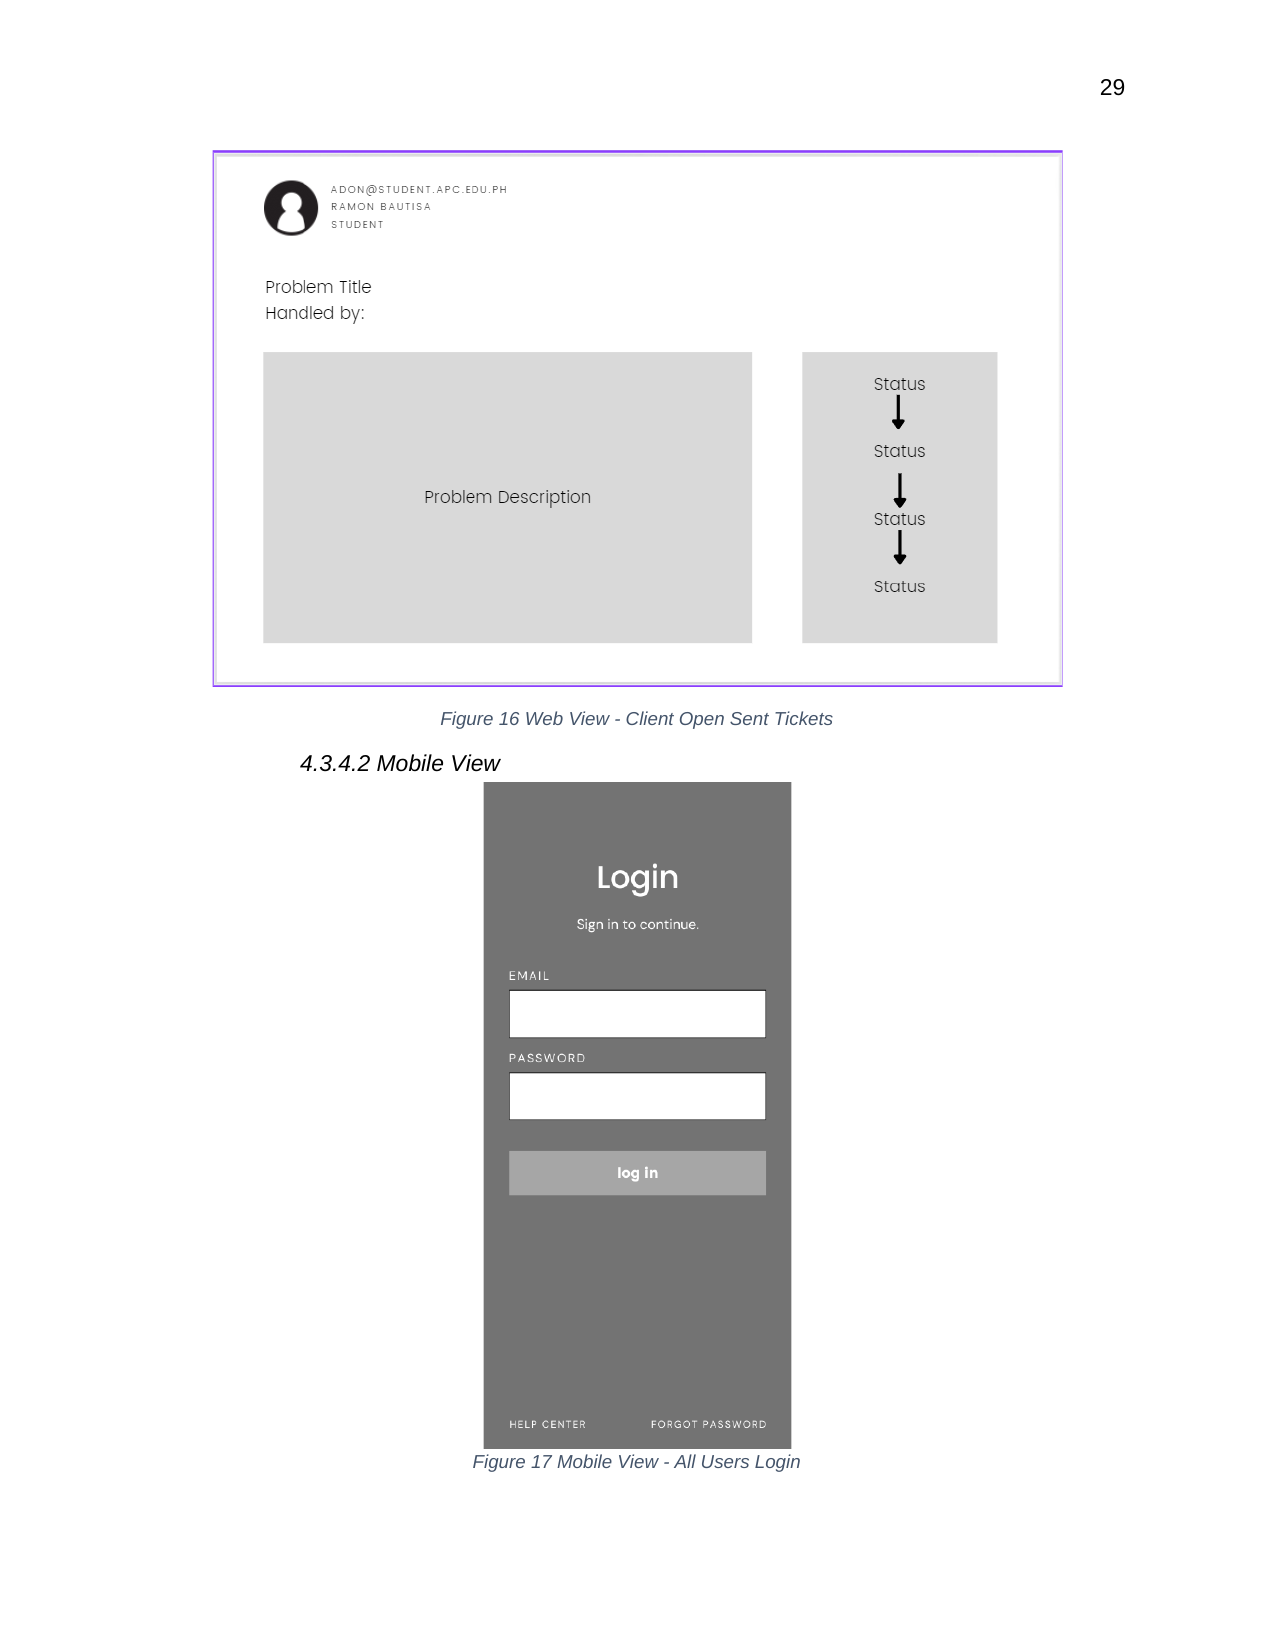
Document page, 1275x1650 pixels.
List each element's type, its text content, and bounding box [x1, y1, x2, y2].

text Figure 17 Mobile View - All Users Login [150, 1451, 1125, 1472]
subtitle 4.3.4.2 Mobile View [300, 750, 1125, 776]
picture [212, 150, 1063, 687]
text Figure 16 Web View - Client Open Sent Tickets [150, 708, 1125, 729]
picture [483, 782, 792, 1449]
